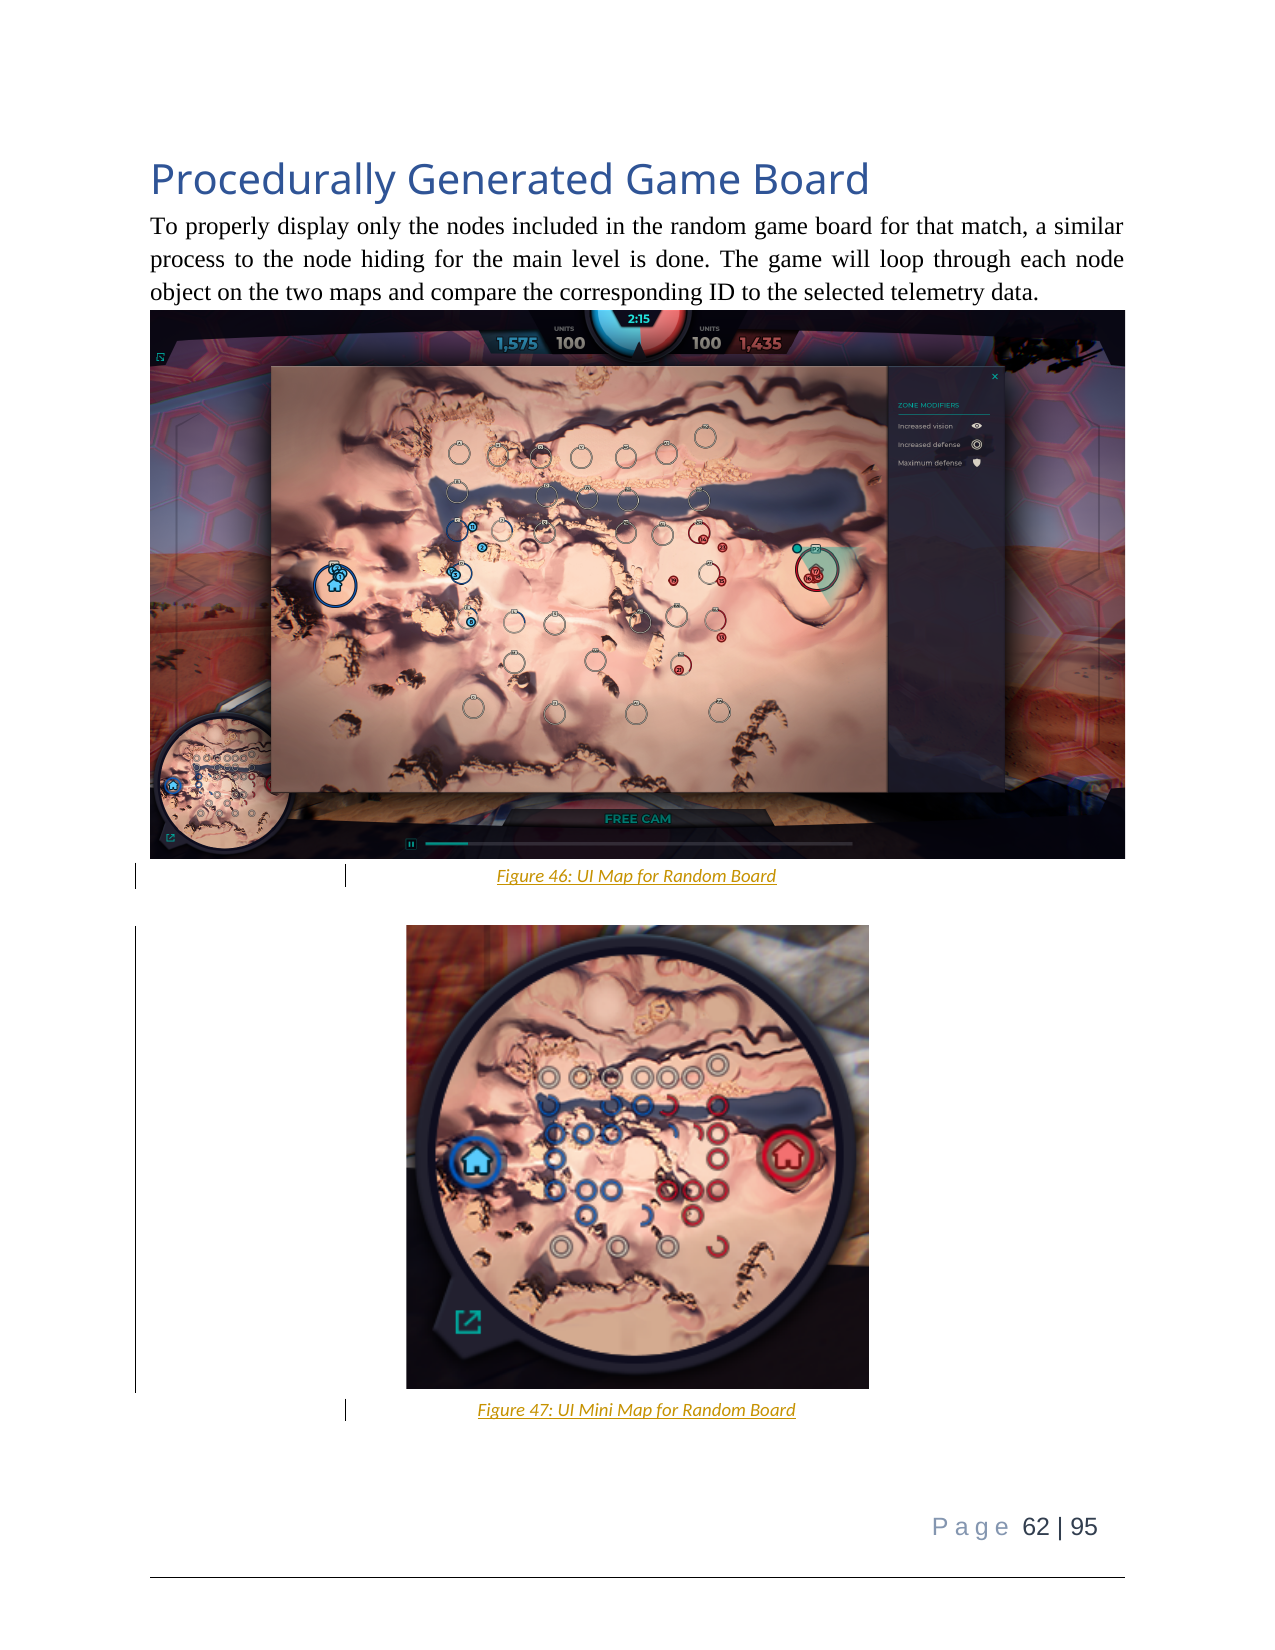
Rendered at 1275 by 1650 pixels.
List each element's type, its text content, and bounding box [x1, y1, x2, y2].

picture [406, 925, 869, 1389]
picture [150, 310, 1125, 859]
subtitle Procedurally Generated Game Board [150, 150, 1125, 207]
text To properly display only the nodes included in the random game board for that match, a similar process to the node hiding for the main level is done. The game will loop through each node object on the two maps and compare the corresponding ID to the selected telemetry data. [150, 211, 1125, 306]
